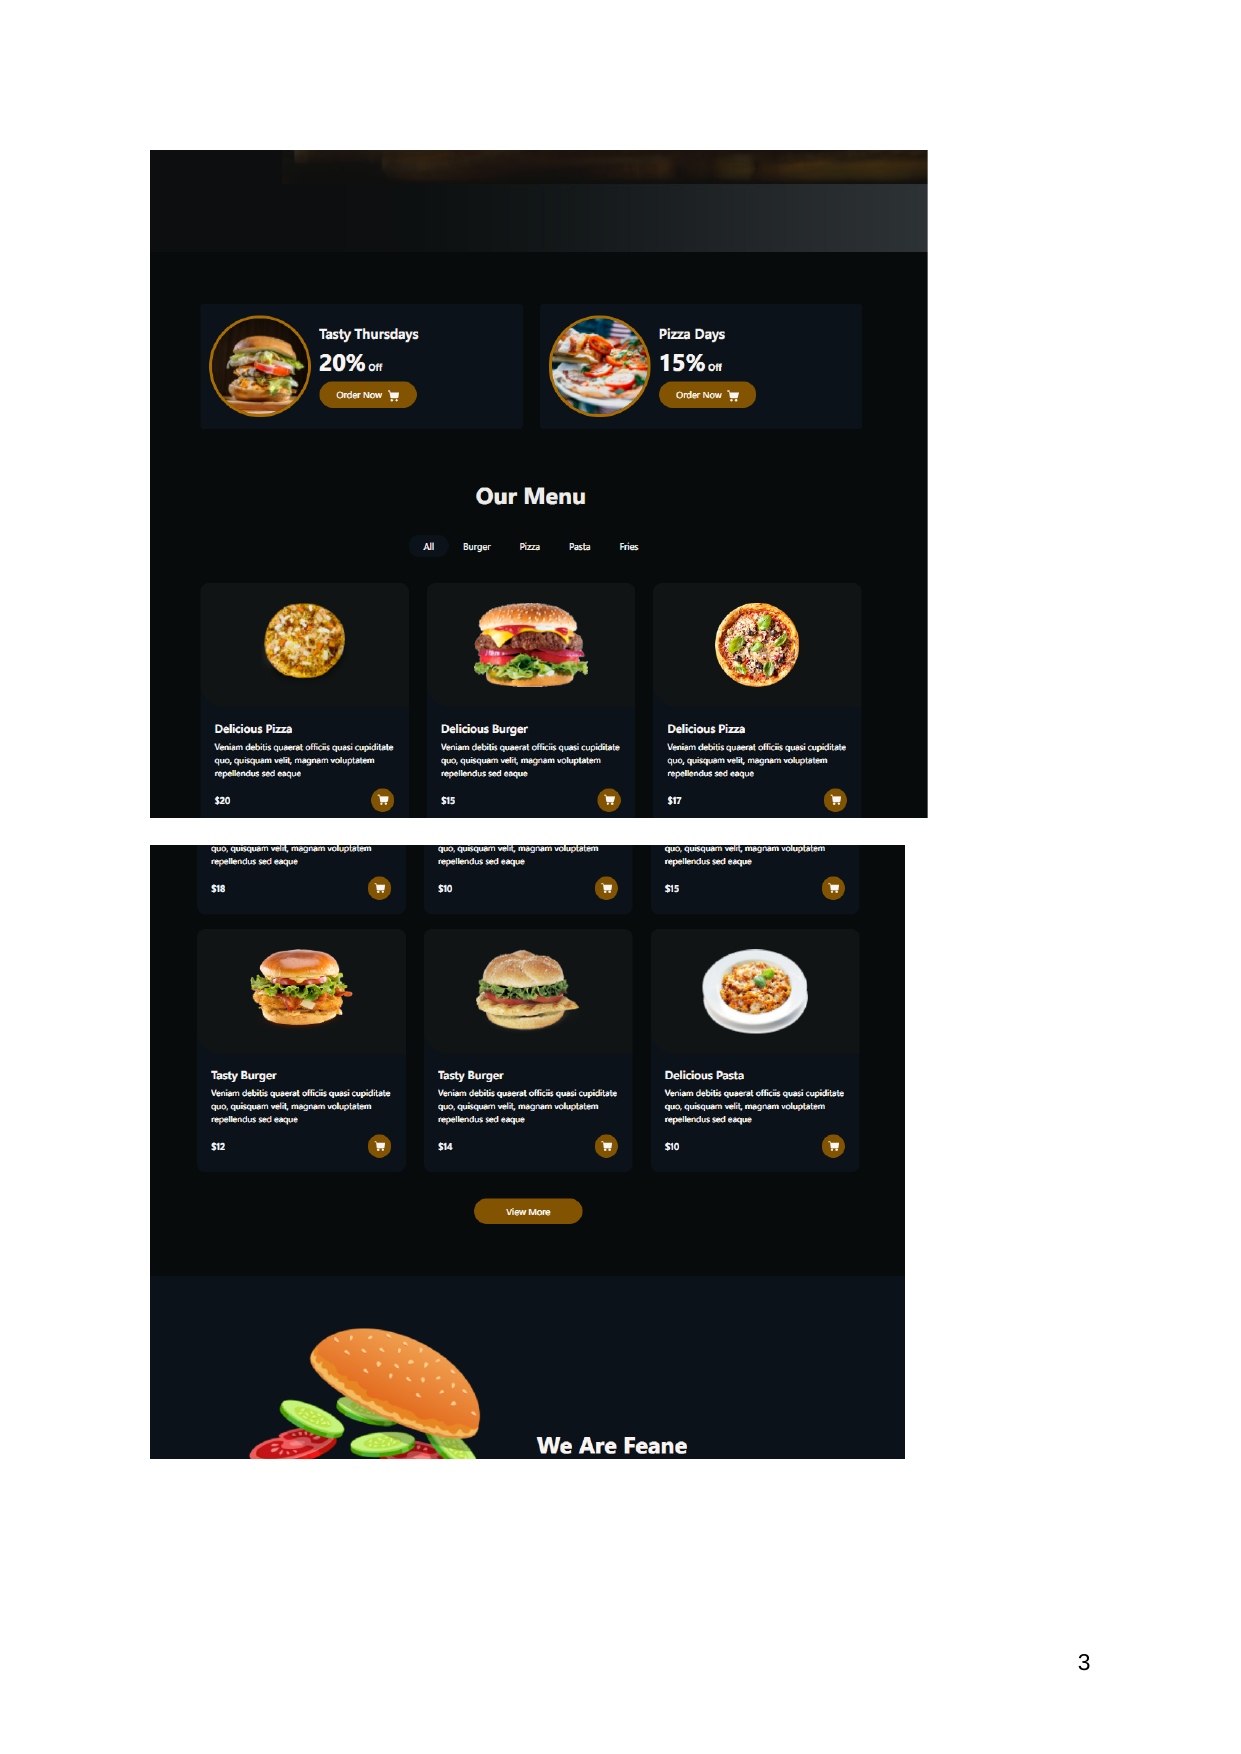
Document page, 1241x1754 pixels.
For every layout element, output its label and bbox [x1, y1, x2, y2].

picture [150, 845, 905, 1459]
picture [150, 150, 928, 818]
